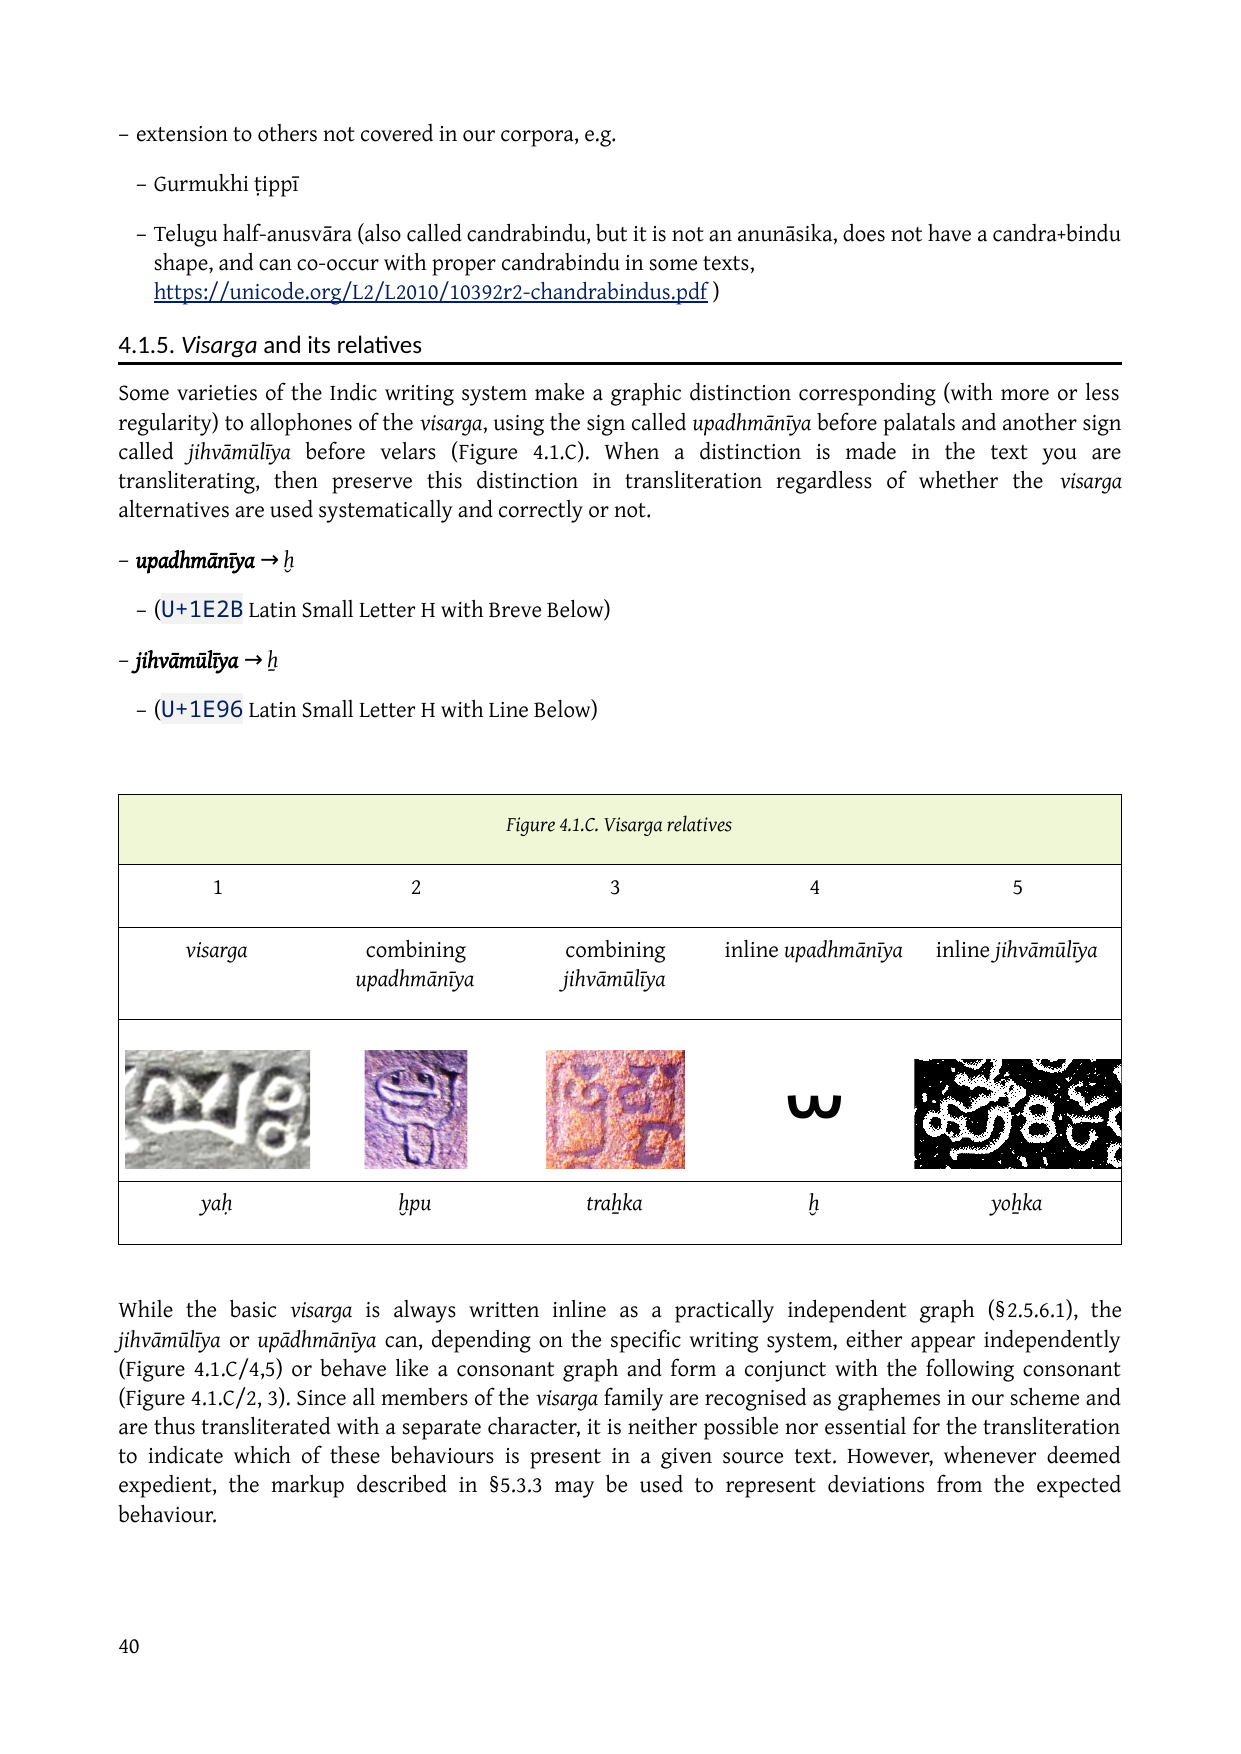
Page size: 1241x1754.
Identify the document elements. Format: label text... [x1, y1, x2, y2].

table_cell [515, 1020, 716, 1181]
table_cell inline upadhmānīya [716, 928, 914, 1019]
table_cell visarga [119, 928, 317, 1019]
text While the basic visarga is always written inline as a practically independent graph (§2.5.6.1), the jihvāmūlīya or upādhmānīya can, depending on the specific writing system, either appear independently (Figure 4.1.C/4,5) or behave like a consonant graph and form a conjunct with the following consonant (Figure 4.1.C/2, 3). Since all members of the visarga family are recognised as graphemes in our scheme and are thus transliterated with a separate character, it is neither possible nor essential for the transliteration to indicate which of these behaviours is present in a given source text. However, whenever deemed expedient, the markup described in §5.3.3 may be used to represent deviations from the expected behaviour. [118, 1294, 1122, 1528]
table_cell ᳶ [716, 1020, 914, 1181]
table_cell 2 [317, 865, 515, 927]
picture [914, 1059, 1122, 1169]
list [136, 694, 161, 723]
table_cell 3 [515, 865, 716, 927]
table_cell combining jihvāmūlīya [515, 928, 716, 1019]
list extension to others not covered in our corpora, e.g. [118, 118, 1122, 147]
table_cell [119, 1020, 317, 1181]
table_cell ḫpu [317, 1182, 515, 1243]
picture [125, 1050, 311, 1169]
picture [364, 1050, 468, 1169]
table_cell 4 [716, 865, 914, 927]
table_cell [914, 1020, 1121, 1059]
table_cell ḫ [716, 1182, 914, 1243]
table_cell yaḥ [119, 1182, 317, 1243]
list Gurmukhi ṭippī [136, 168, 1122, 197]
text Some varieties of the Indic writing system make a graphic distinction corresponding (with more or less regularity) to allophones of the visarga, using the sign called upadhmānīya before palatals and another sign called jihvāmūlīya before velars (Figure 4.1.C). When a distinction is made in the text you are transliterating, then preserve this distinction in transliteration regardless of whether the visarga alternatives are used systematically and correctly or not. [118, 377, 1122, 523]
table_cell inline jihvāmūlīya [914, 928, 1121, 1019]
list (U+1E2B Latin Small Letter H with Breve Below) [243, 594, 1122, 623]
table_cell combining upadhmānīya [317, 928, 515, 1019]
table_header Figure 4.1.C. Visarga relatives [119, 795, 1121, 864]
table_cell traẖka [515, 1182, 716, 1243]
table_cell 5 [914, 865, 1121, 927]
picture [545, 1050, 685, 1169]
list upadhmānīya → ḫ [118, 544, 1122, 573]
table_cell yoẖka [914, 1182, 1121, 1243]
subtitle Visarga and its relatives [118, 326, 1122, 362]
list jihvāmūlīya → ẖ [118, 644, 1122, 673]
list Telugu half-anusvāra (also called candrabindu, but it is not an anunāsika, does not have a candra+bindu shape, and can co-occur with proper candrabindu in some texts, https://unicode.org/L2/L2010/10392r2-chandrabindus.pdf ) [136, 218, 1122, 306]
table_cell [317, 1020, 515, 1181]
list (U+1E96 Latin Small Letter H with Line Below) [243, 694, 1122, 723]
table_cell [914, 1169, 1121, 1181]
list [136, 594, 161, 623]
table_cell 1 [119, 865, 317, 927]
